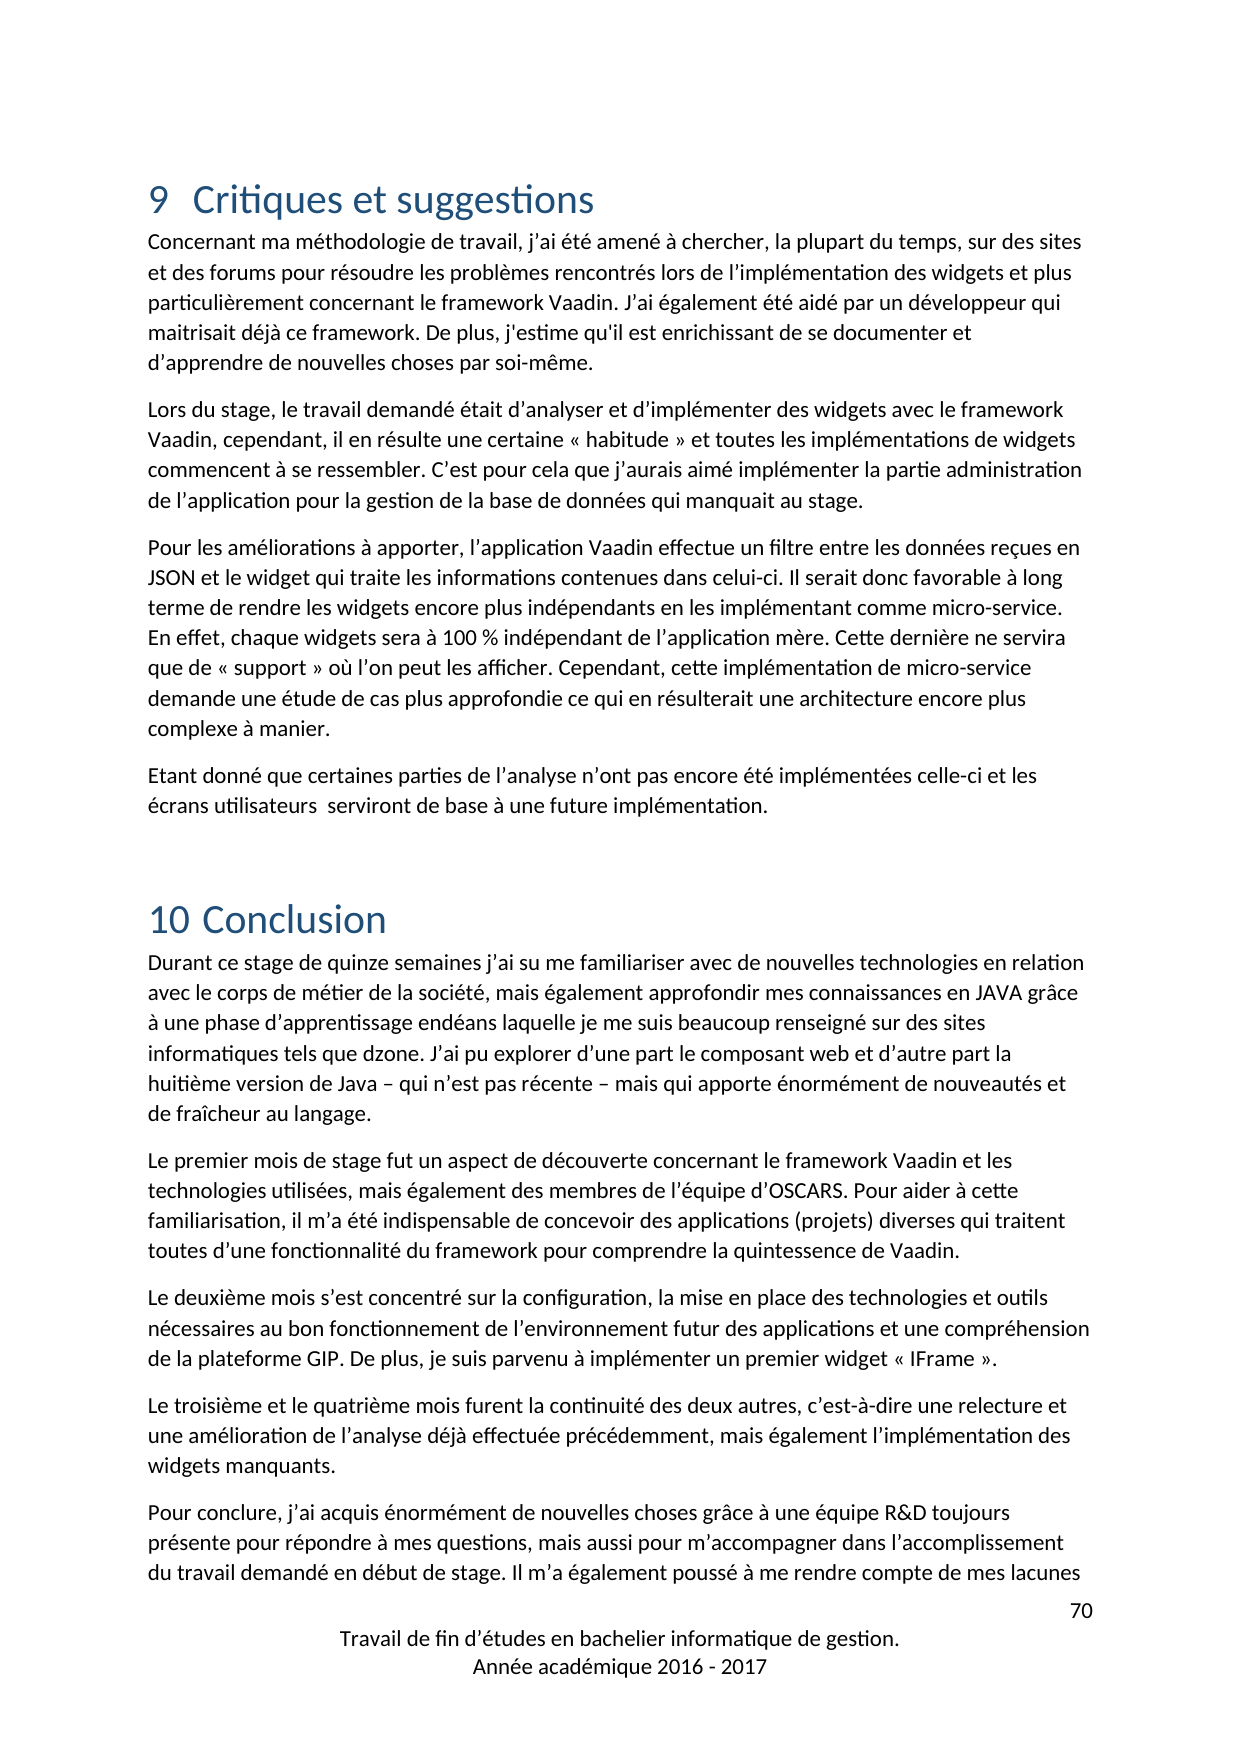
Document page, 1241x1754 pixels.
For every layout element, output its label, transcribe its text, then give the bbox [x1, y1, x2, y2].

text Pour les améliorations à apporter, l’application Vaadin effectue un filtre entre les données reçues en JSON et le widget qui traite les informations contenues dans celui-ci. Il serait donc favorable à long terme de rendre les widgets encore plus indépendants en les implémentant comme micro-service. En effet, chaque widgets sera à 100 % indépendant de l’application mère. Cette dernière ne servira que de « support » où l’on peut les afficher. Cependant, cette implémentation de micro-service demande une étude de cas plus approfondie ce qui en résulterait une architecture encore plus complexe à manier. [148, 533, 1093, 742]
text Concernant ma méthodologie de travail, j’ai été amené à chercher, la plupart du temps, sur des sites et des forums pour résoudre les problèmes rencontrés lors de l’implémentation des widgets et plus particulièrement concernant le framework Vaadin. J’ai également été aidé par un développeur qui maitrisait déjà ce framework. De plus, j'estime qu'il est enrichissant de se documenter et d’apprendre de nouvelles choses par soi-même. [148, 227, 1093, 376]
text Lors du stage, le travail demandé était d’analyser et d’implémenter des widgets avec le framework Vaadin, cependant, il en résulte une certaine « habitude » et toutes les implémentations de widgets commencent à se ressembler. C’est pour cela que j’aurais aimé implémenter la partie administration de l’application pour la gestion de la base de données qui manquait au stage. [148, 395, 1093, 514]
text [148, 1498, 1093, 1586]
text Etant donné que certaines parties de l’analyse n’ont pas encore été implémentées celle-ci et les écrans utilisateurs serviront de base à une future implémentation. [148, 761, 1093, 819]
text Critiques et suggestions [148, 173, 1093, 223]
text Le troisième et le quatrième mois furent la continuité des deux autres, c’est-à-dire une relecture et une amélioration de l’analyse déjà effectuée précédemment, mais également l’implémentation des widgets manquants. [148, 1391, 1093, 1479]
text Le deuxième mois s’est concentré sur la configuration, la mise en place des technologies et outils nécessaires au bon fonctionnement de l’environnement futur des applications et une compréhension de la plateforme GIP. De plus, je suis parvenu à implémenter un premier widget « IFrame ». [148, 1283, 1093, 1372]
text Durant ce stage de quinze semaines j’ai su me familiariser avec de nouvelles technologies en relation avec le corps de métier de la société, mais également approfondir mes connaissances en JAVA grâce à une phase d’apprentissage endéans laquelle je me suis beaucoup renseigné sur des sites informatiques tels que dzone. J’ai pu explorer d’une part le composant web et d’autre part la huitième version de Java – qui n’est pas récente – mais qui apporte énormément de nouveautés et de fraîcheur au langage. [148, 948, 1093, 1127]
text Conclusion [148, 893, 1093, 944]
text Le premier mois de stage fut un aspect de découverte concernant le framework Vaadin et les technologies utilisées, mais également des membres de l’équipe d’OSCARS. Pour aider à cette familiarisation, il m’a été indispensable de concevoir des applications (projets) diverses qui traitent toutes d’une fonctionnalité du framework pour comprendre la quintessence de Vaadin. [148, 1146, 1093, 1264]
